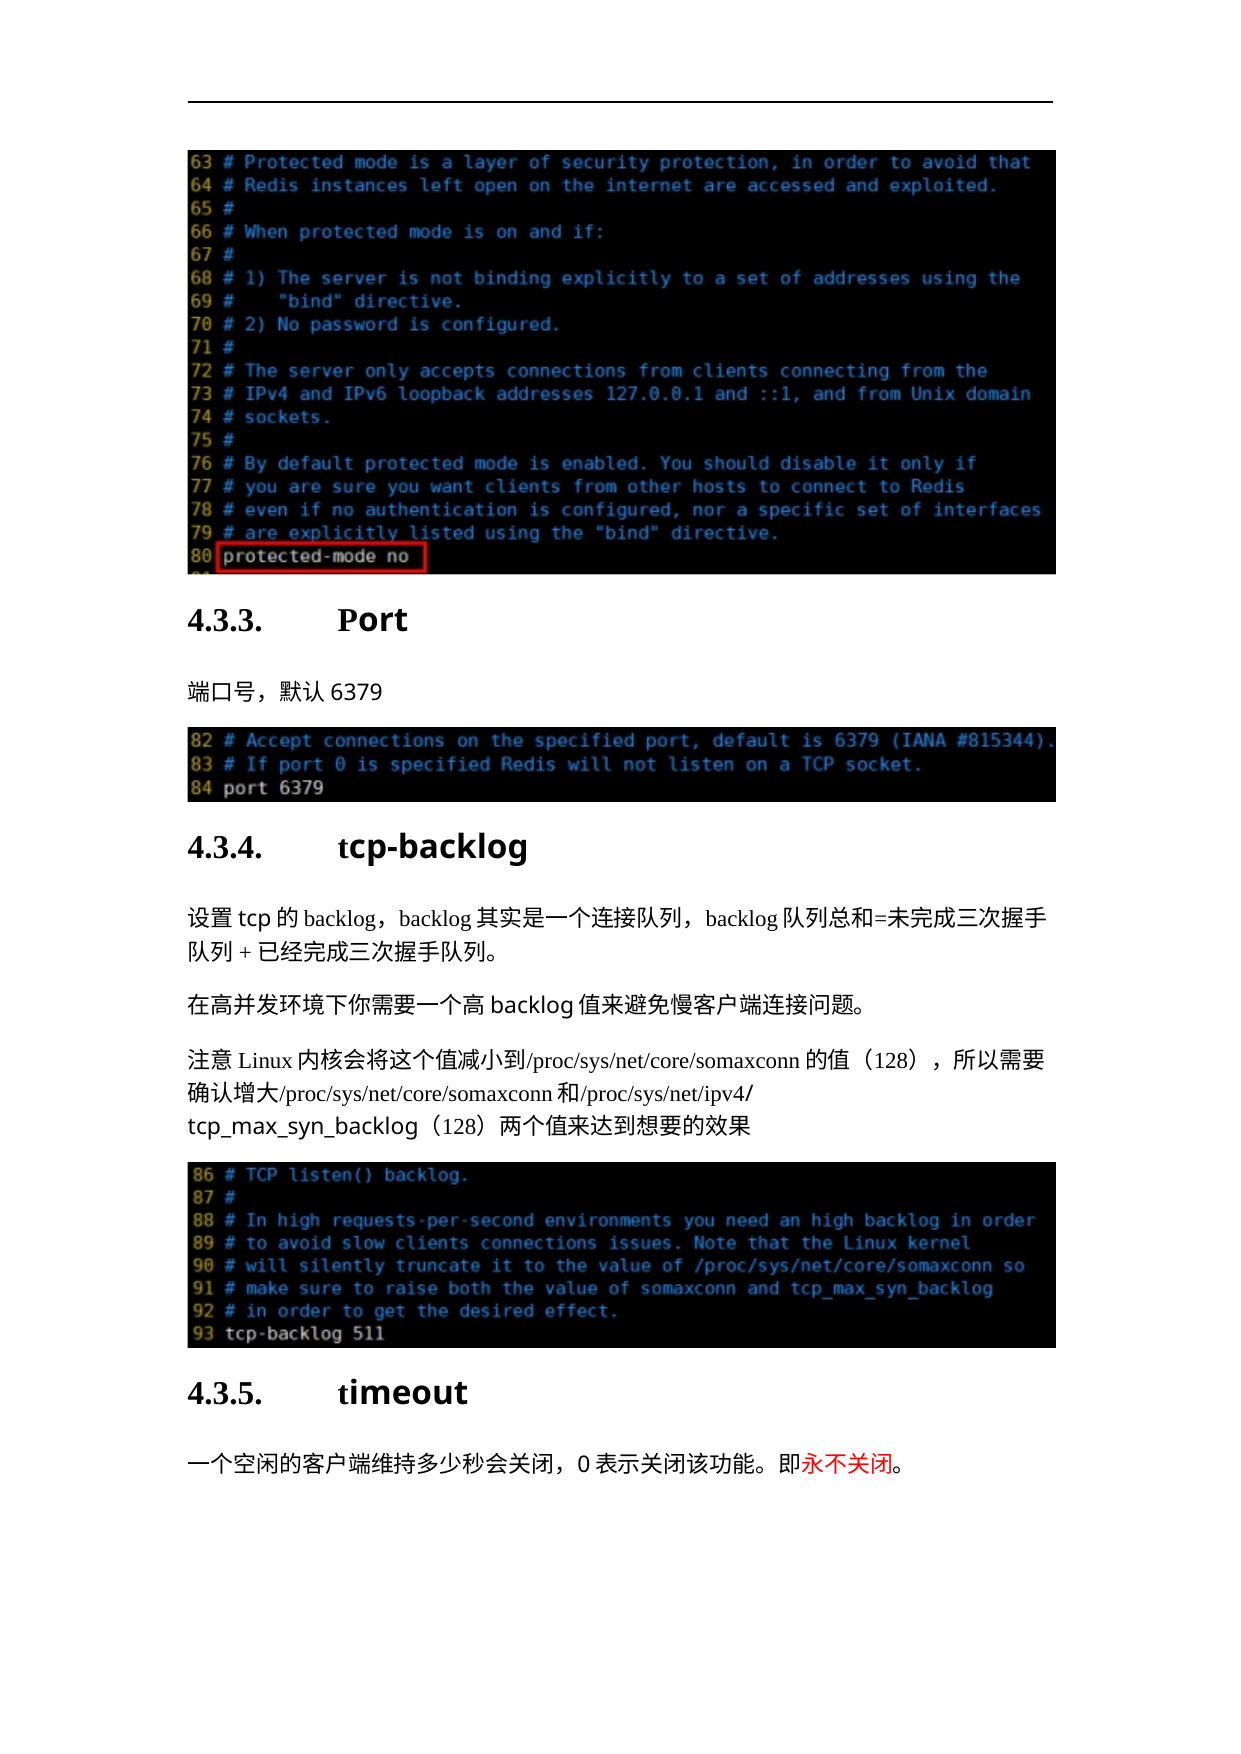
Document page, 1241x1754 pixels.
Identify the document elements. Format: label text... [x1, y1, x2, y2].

text 端口号，默认 6379 [187, 673, 1053, 707]
picture [187, 150, 1056, 576]
text 在高并发环境下你需要一个高backlog值来避免慢客户端连接问题。 [187, 987, 1053, 1021]
text 注意Linux内核会将这个值减小到/proc/sys/net/core/somaxconn的值（128），所以需要确认增大/proc/sys/net/core/somaxconn和/proc/sys/net/ipv4/tcp_max_syn_backlog（128）两个值来达到想要的效果 [187, 1042, 1053, 1141]
list tcp-backlog [187, 822, 1053, 868]
list timeout [187, 1368, 1053, 1414]
picture [187, 727, 1056, 802]
list Port [187, 596, 1053, 641]
text 设置tcp的backlog，backlog其实是一个连接队列，backlog队列总和=未完成三次握手队列 + 已经完成三次握手队列。 [187, 900, 1053, 967]
text 一个空闲的客户端维持多少秒会关闭，0表示关闭该功能。即永不关闭。 [187, 1446, 1053, 1479]
picture [187, 1162, 1056, 1348]
